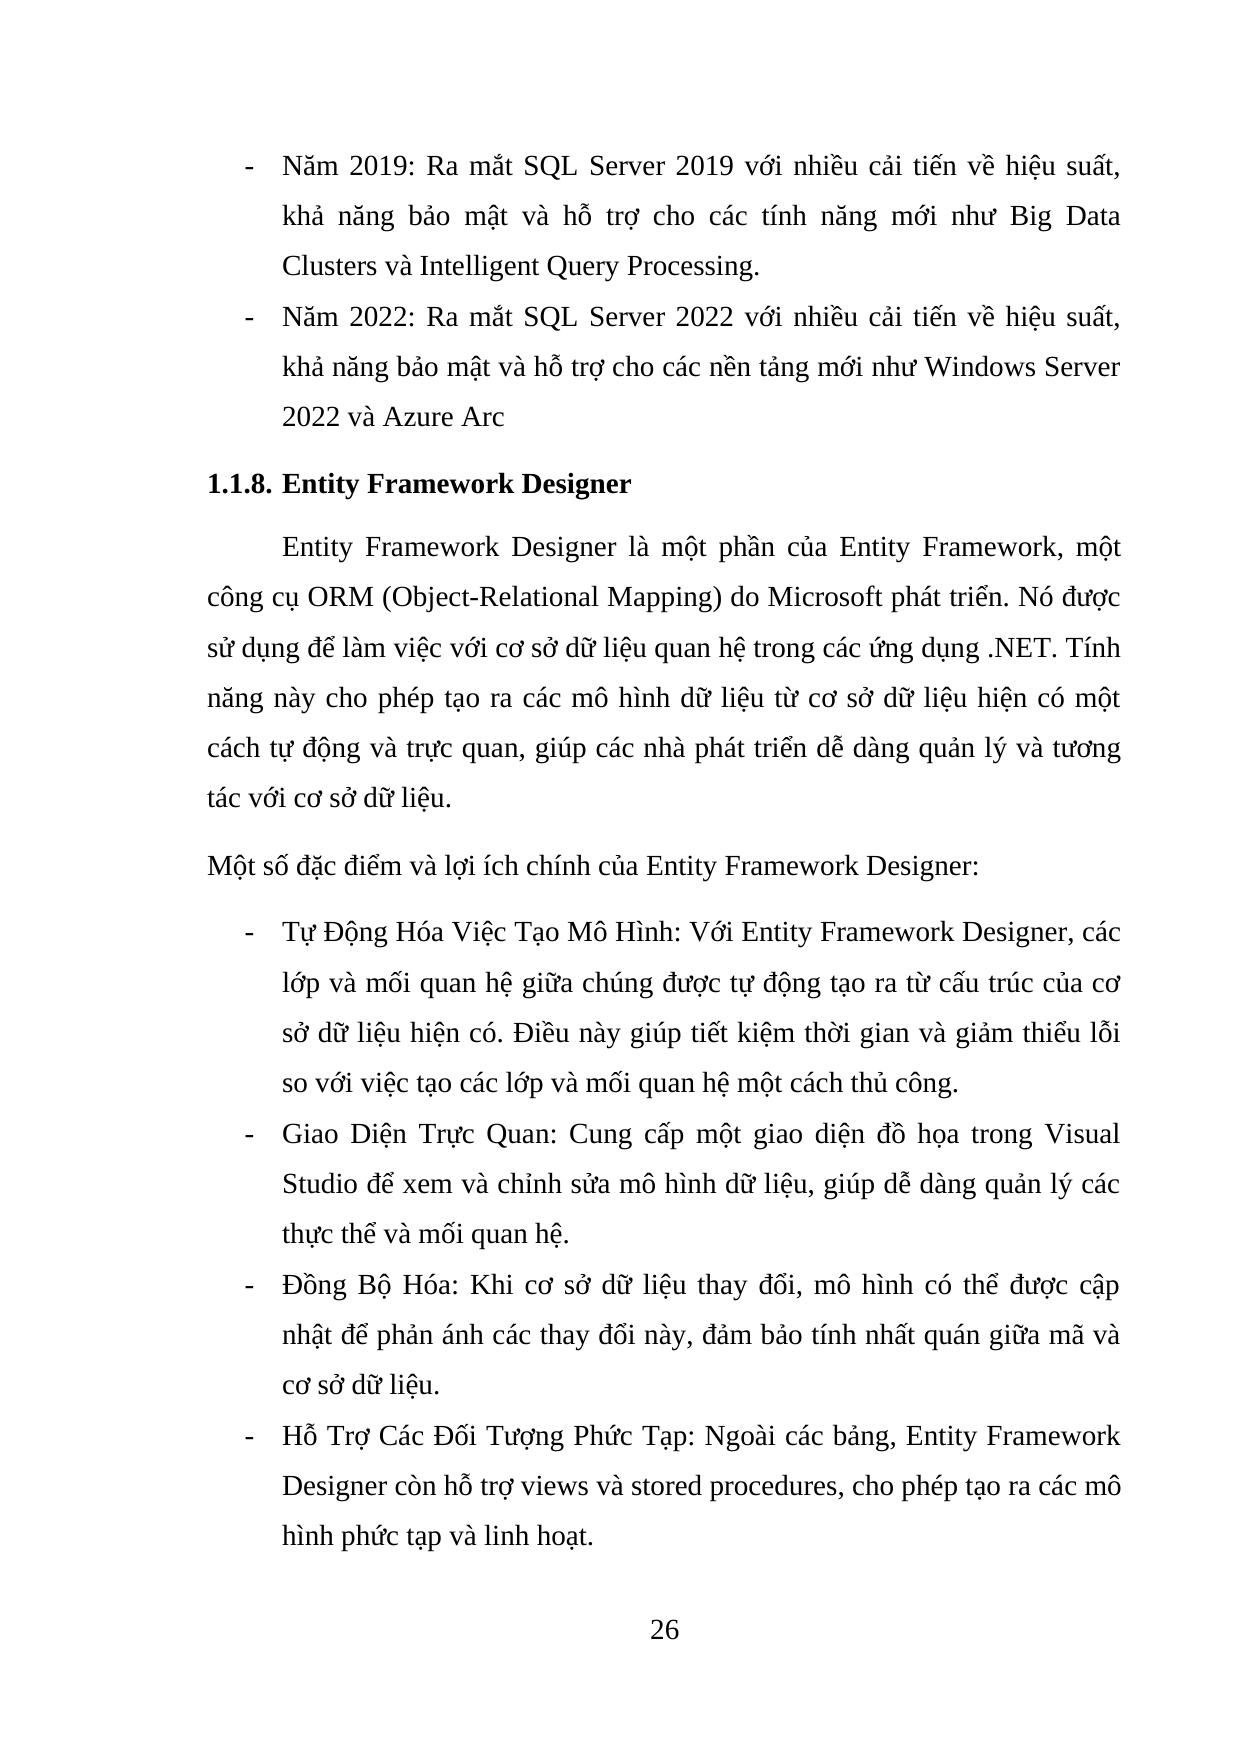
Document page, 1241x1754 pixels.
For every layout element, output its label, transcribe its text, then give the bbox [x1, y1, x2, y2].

list Năm 2019: Ra mắt SQL Server 2019 với nhiều cải tiến về hiệu suất, khả năng bảo mật và hỗ trợ cho các tính năng mới như Big Data Clusters và Intelligent Query Processing. [244, 148, 1122, 282]
text Entity Framework Designer là một phần của Entity Framework, một công cụ ORM (Object-Relational Mapping) do Microsoft phát triển. Nó được sử dụng để làm việc với cơ sở dữ liệu quan hệ trong các ứng dụng .NET. Tính năng này cho phép tạo ra các mô hình dữ liệu từ cơ sở dữ liệu hiện có một cách tự động và trực quan, giúp các nhà phát triển dễ dàng quản lý và tương tác với cơ sở dữ liệu. [207, 529, 1122, 814]
text Một số đặc điểm và lợi ích chính của Entity Framework Designer: [207, 848, 1122, 881]
subtitle Entity Framework Designer [207, 466, 1122, 500]
list Tự Động Hóa Việc Tạo Mô Hình: Với Entity Framework Designer, các lớp và mối quan hệ giữa chúng được tự động tạo ra từ cấu trúc của cơ sở dữ liệu hiện có. Điều này giúp tiết kiệm thời gian và giảm thiểu lỗi so với việc tạo các lớp và mối quan hệ một cách thủ công. [244, 914, 1122, 1099]
list Đồng Bộ Hóa: Khi cơ sở dữ liệu thay đổi, mô hình có thể được cập nhật để phản ánh các thay đổi này, đảm bảo tính nhất quán giữa mã và cơ sở dữ liệu. [244, 1267, 1122, 1401]
list Hỗ Trợ Các Đối Tượng Phức Tạp: Ngoài các bảng, Entity Framework Designer còn hỗ trợ views và stored procedures, cho phép tạo ra các mô hình phức tạp và linh hoạt. [244, 1418, 1122, 1552]
list Năm 2022: Ra mắt SQL Server 2022 với nhiều cải tiến về hiệu suất, khả năng bảo mật và hỗ trợ cho các nền tảng mới như Windows Server 2022 và Azure Arc [244, 299, 1122, 433]
list Giao Diện Trực Quan: Cung cấp một giao diện đồ họa trong Visual Studio để xem và chỉnh sửa mô hình dữ liệu, giúp dễ dàng quản lý các thực thể và mối quan hệ. [244, 1116, 1122, 1250]
